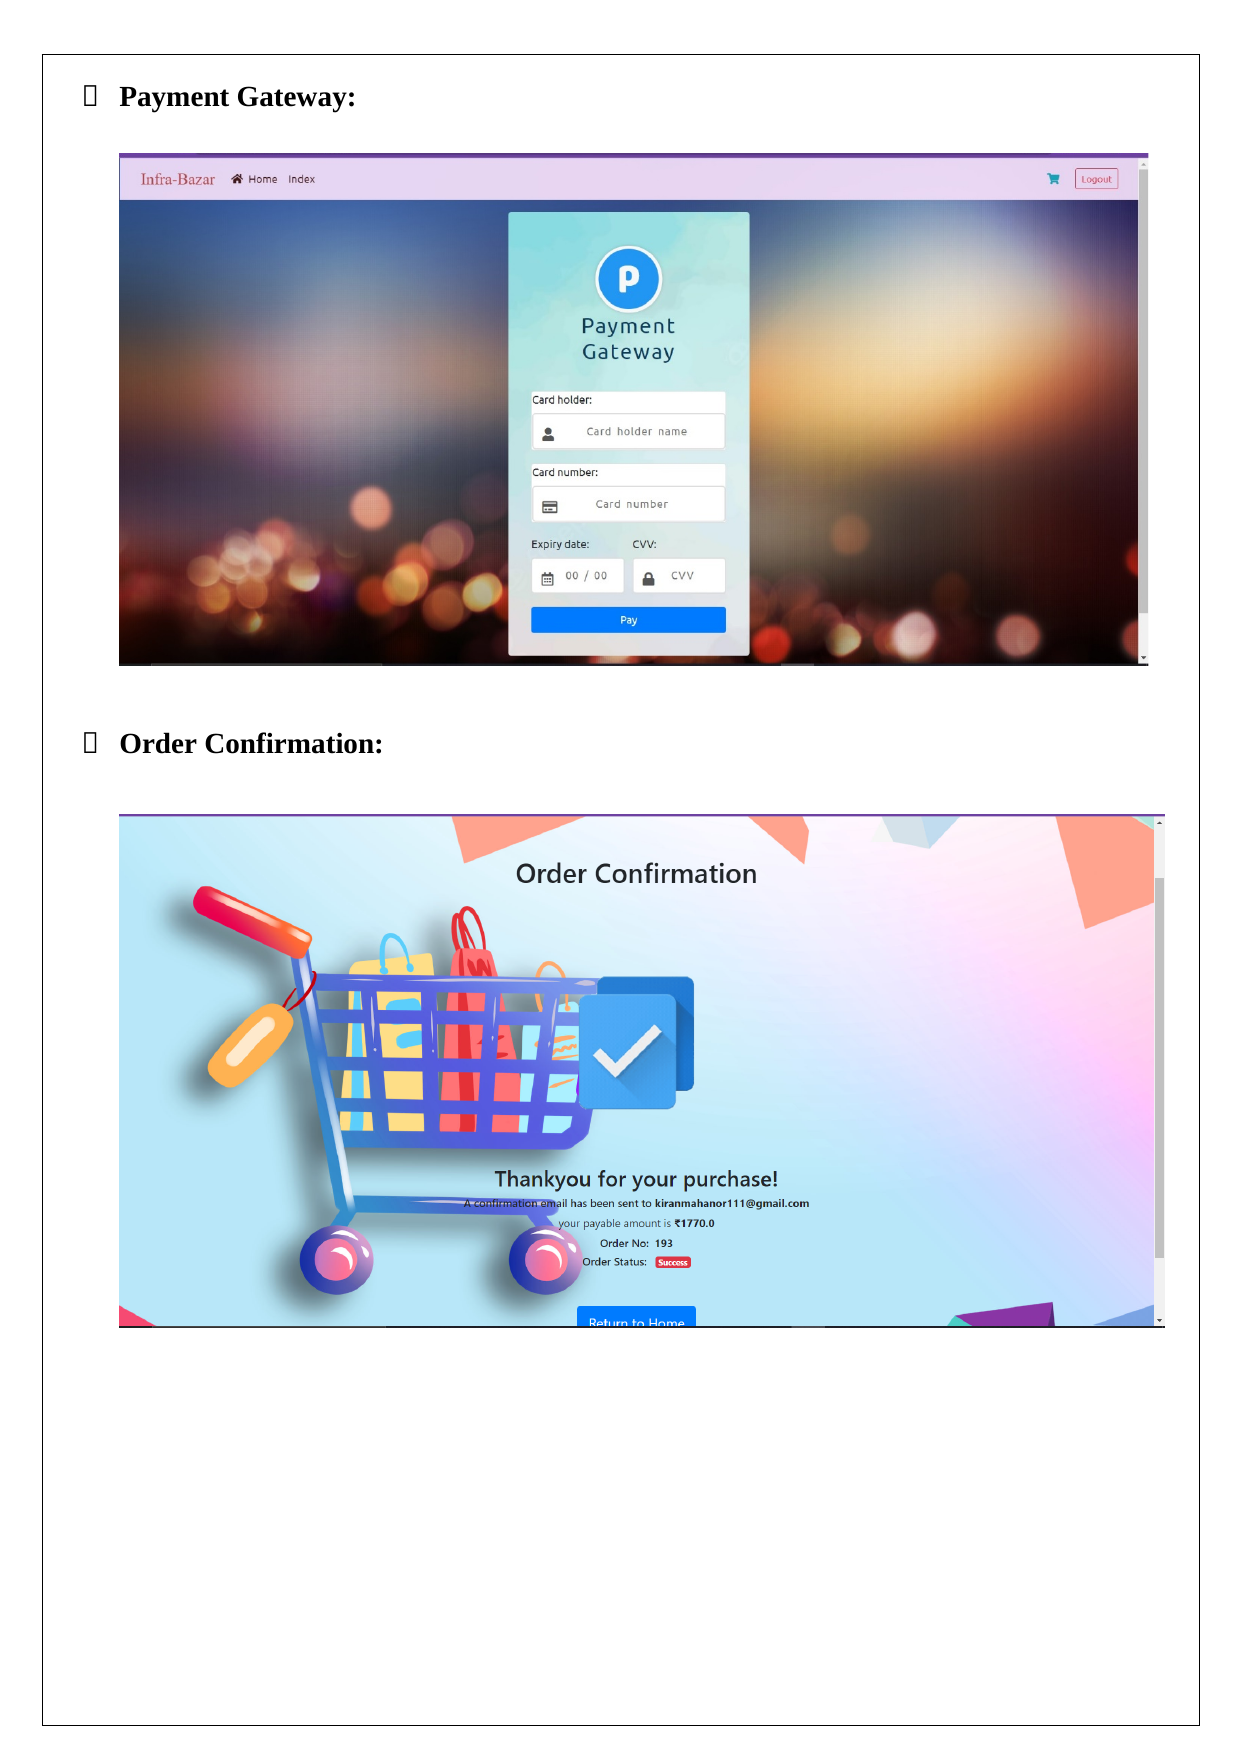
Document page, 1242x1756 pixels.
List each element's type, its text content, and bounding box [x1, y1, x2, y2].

picture [119, 814, 1165, 1328]
list Order Confirmation: [81, 722, 1120, 762]
picture [119, 153, 1149, 666]
list Payment Gateway: [81, 75, 1120, 114]
